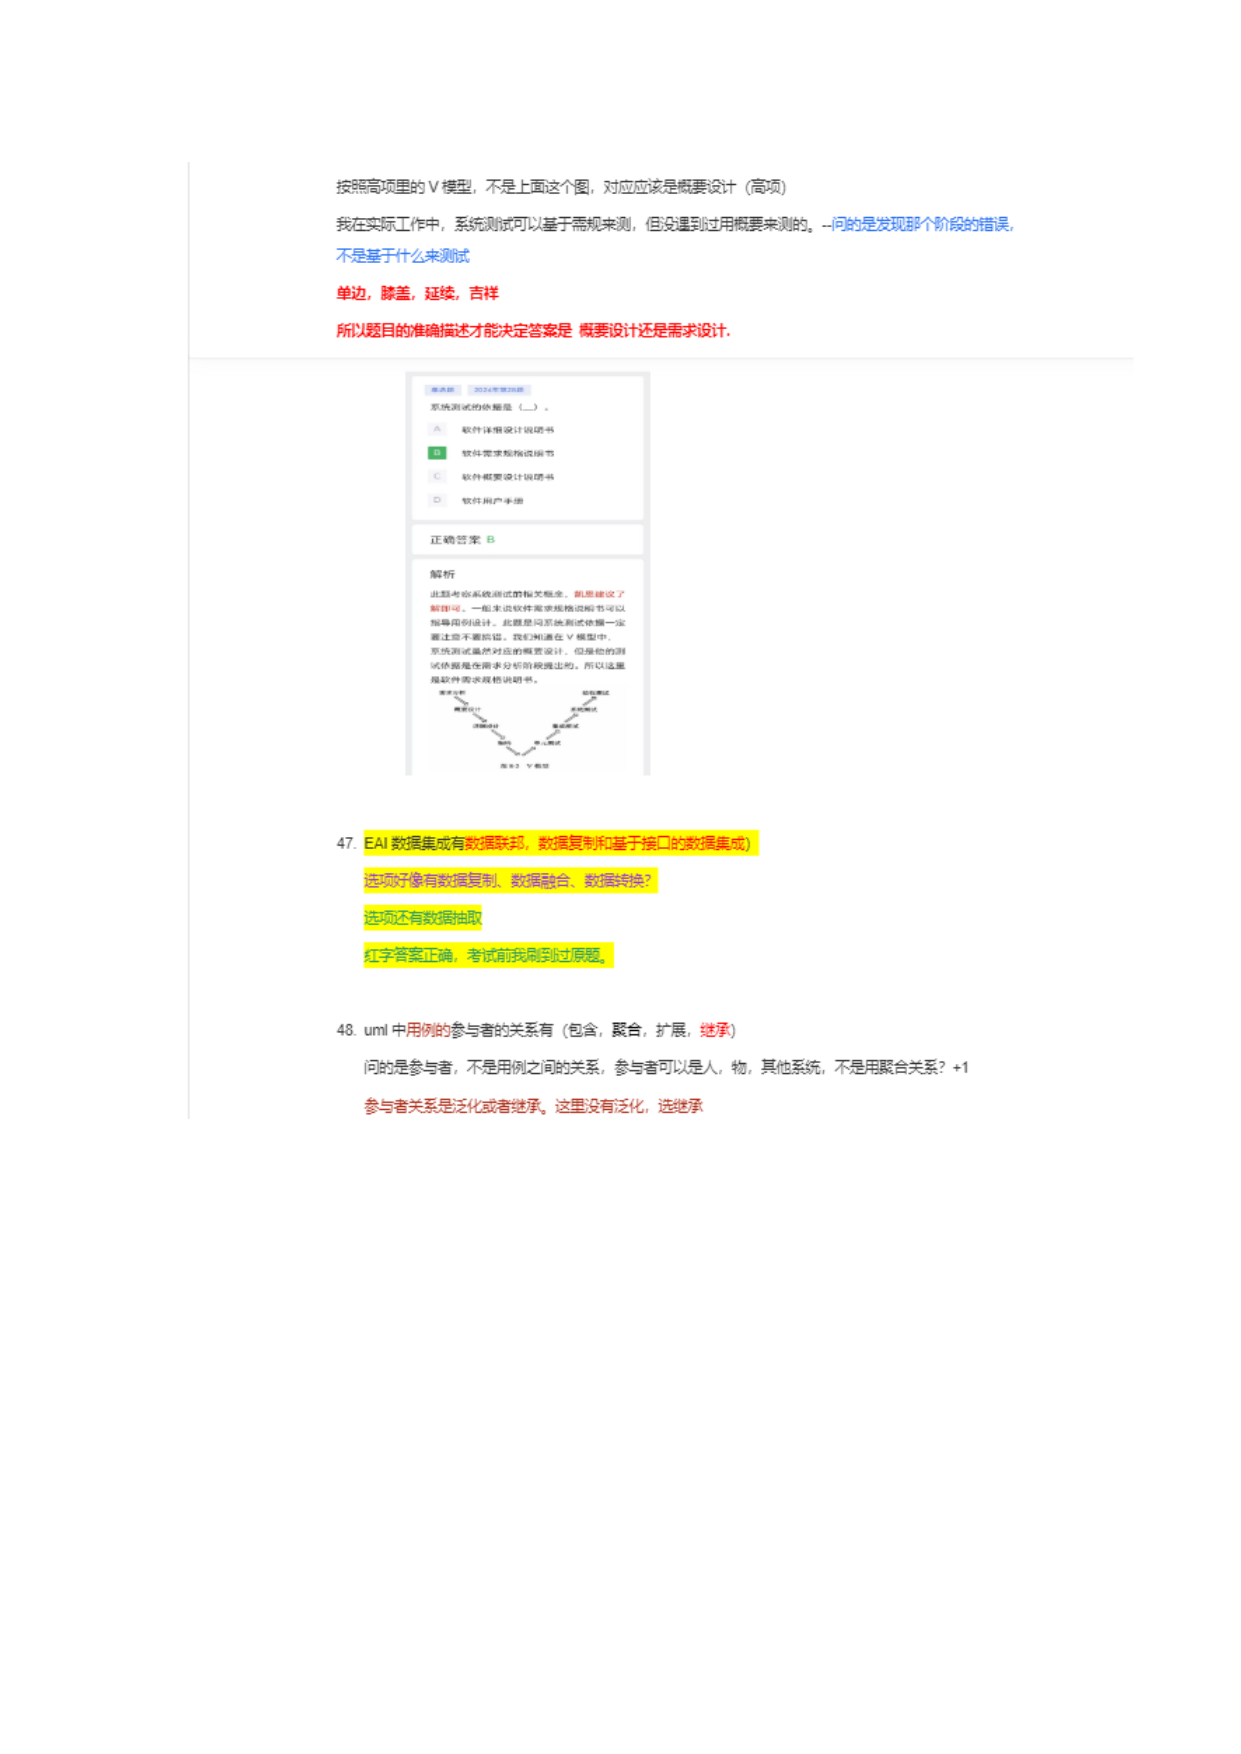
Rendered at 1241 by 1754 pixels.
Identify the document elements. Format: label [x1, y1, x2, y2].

picture [187, 162, 1134, 1119]
